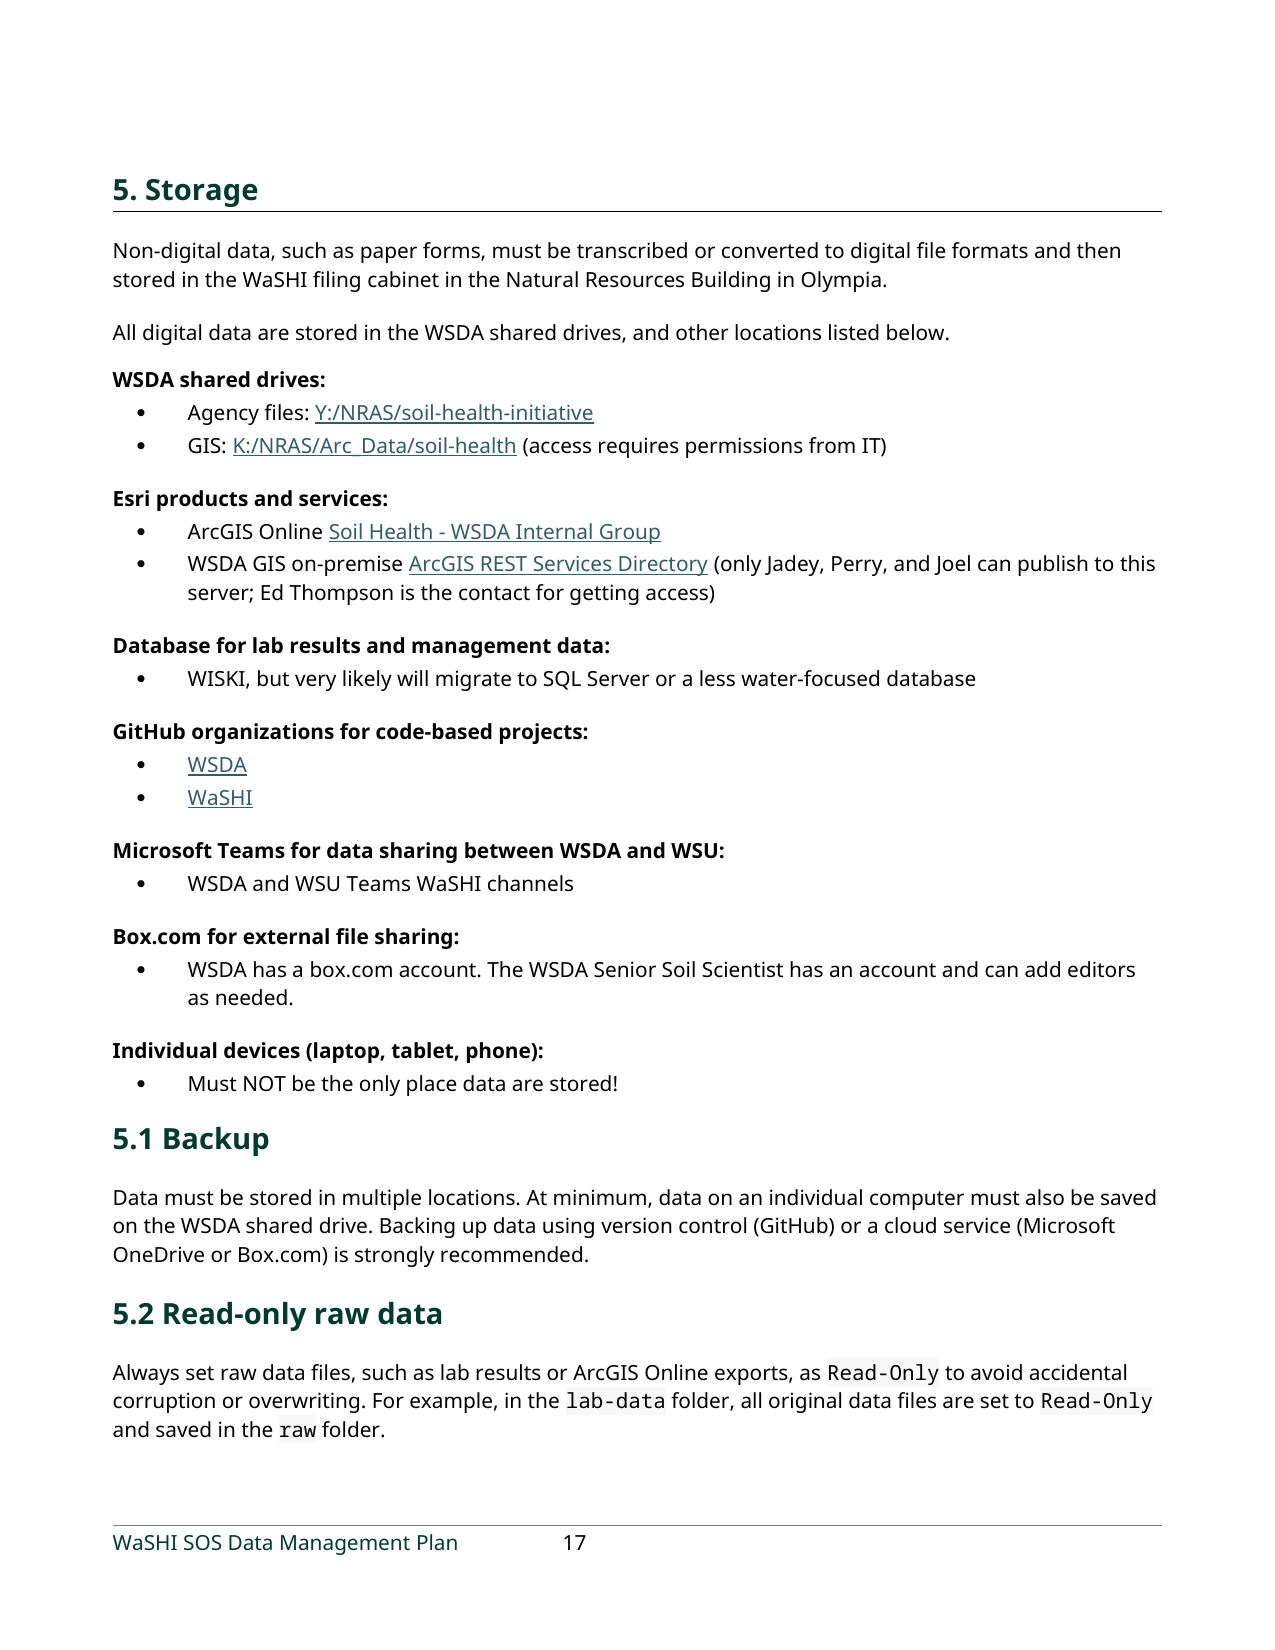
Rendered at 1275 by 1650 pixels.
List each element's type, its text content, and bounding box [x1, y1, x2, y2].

subtitle 5.2 Read-only raw data [112, 1293, 1162, 1333]
list GIS: K:/NRAS/Arc_Data/soil-health (access requires permissions from IT) [137, 431, 1162, 459]
list WaSHI [137, 783, 1162, 811]
list WSDA [137, 750, 1162, 778]
text WSDA shared drives: [112, 366, 1162, 394]
subtitle 5. Storage [112, 169, 1162, 212]
text Microsoft Teams for data sharing between WSDA and WSU: [112, 836, 1162, 864]
text Non-digital data, such as paper forms, must be transcribed or converted to digital file formats and then stored in the WaSHI filing cabinet in the Natural Resources Building in Olympia. [112, 237, 1162, 293]
text Box.com for external file sharing: [112, 922, 1162, 951]
text Individual devices (laptop, tablet, phone): [112, 1037, 1162, 1065]
list WSDA has a box.com account. The WSDA Senior Soil Scientist has an account and can add editors as needed. [137, 955, 1162, 1012]
list WSDA and WSU Teams WaSHI channels [137, 869, 1162, 897]
list Agency files: Y:/NRAS/soil-health-initiative [137, 398, 1162, 427]
list ArcGIS Online Soil Health - WSDA Internal Group [137, 517, 1162, 545]
text All digital data are stored in the WSDA shared drives, and other locations listed below. [112, 318, 1162, 347]
list WISKI, but very likely will migrate to SQL Server or a less water-focused database [137, 664, 1162, 692]
list Must NOT be the only place data are stored! [137, 1069, 1162, 1098]
text Database for lab results and management data: [112, 631, 1162, 660]
text Esri products and services: [112, 484, 1162, 513]
list WSDA GIS on-premise ArcGIS REST Services Directory (only Jadey, Perry, and Joel can publish to this server; Ed Thompson is the contact for getting access) [137, 549, 1162, 606]
text Always set raw data files, such as lab results or ArcGIS Online exports, as Read-Only to avoid accidental corruption or overwriting. For example, in the lab-data folder, all original data files are set to Read-Only and saved in the raw folder. [112, 1358, 1162, 1443]
text GitHub organizations for code-based projects: [112, 717, 1162, 746]
text Data must be stored in multiple locations. At minimum, data on an individual computer must also be saved on the WSDA shared drive. Backing up data using version control (GitHub) or a cloud service (Microsoft OneDrive or Box.com) is strongly recommended. [112, 1183, 1162, 1268]
subtitle 5.1 Backup [112, 1118, 1162, 1158]
